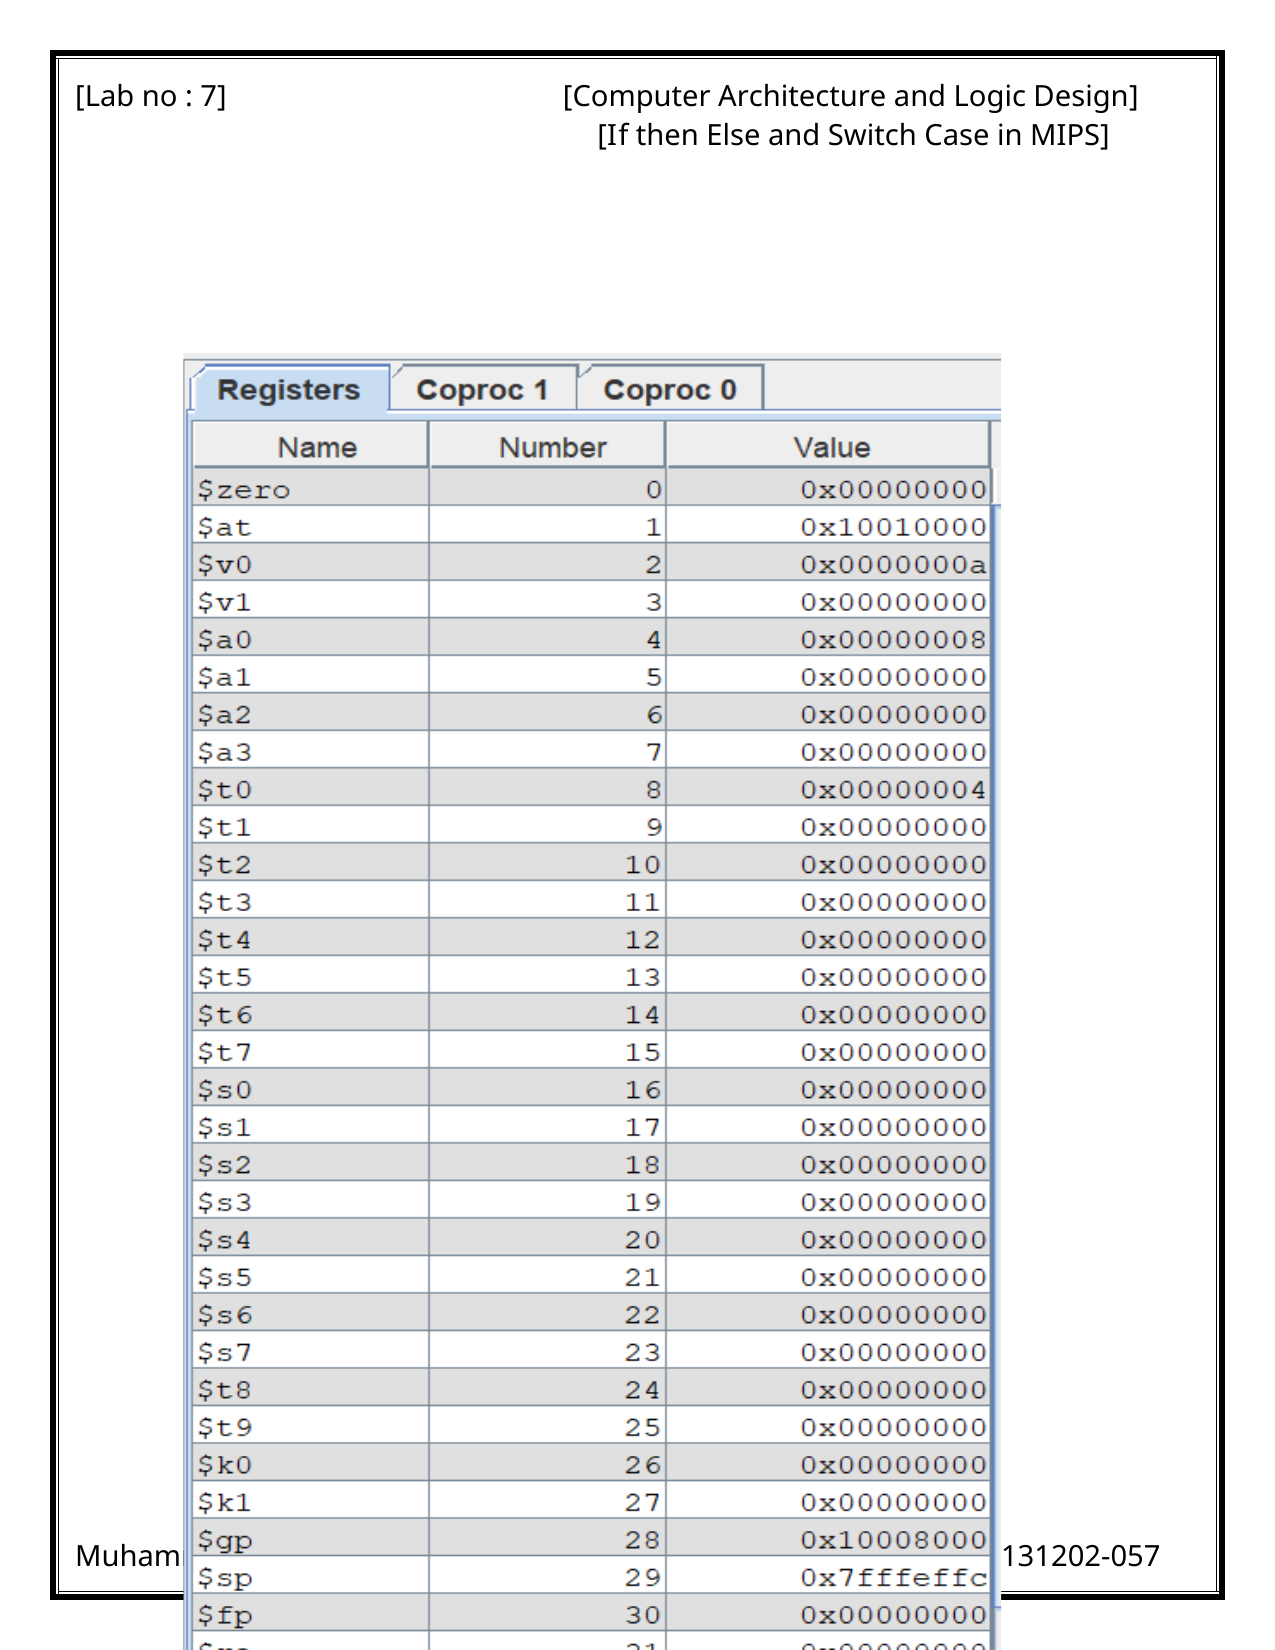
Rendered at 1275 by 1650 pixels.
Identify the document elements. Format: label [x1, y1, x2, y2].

picture [183, 353, 1002, 1650]
